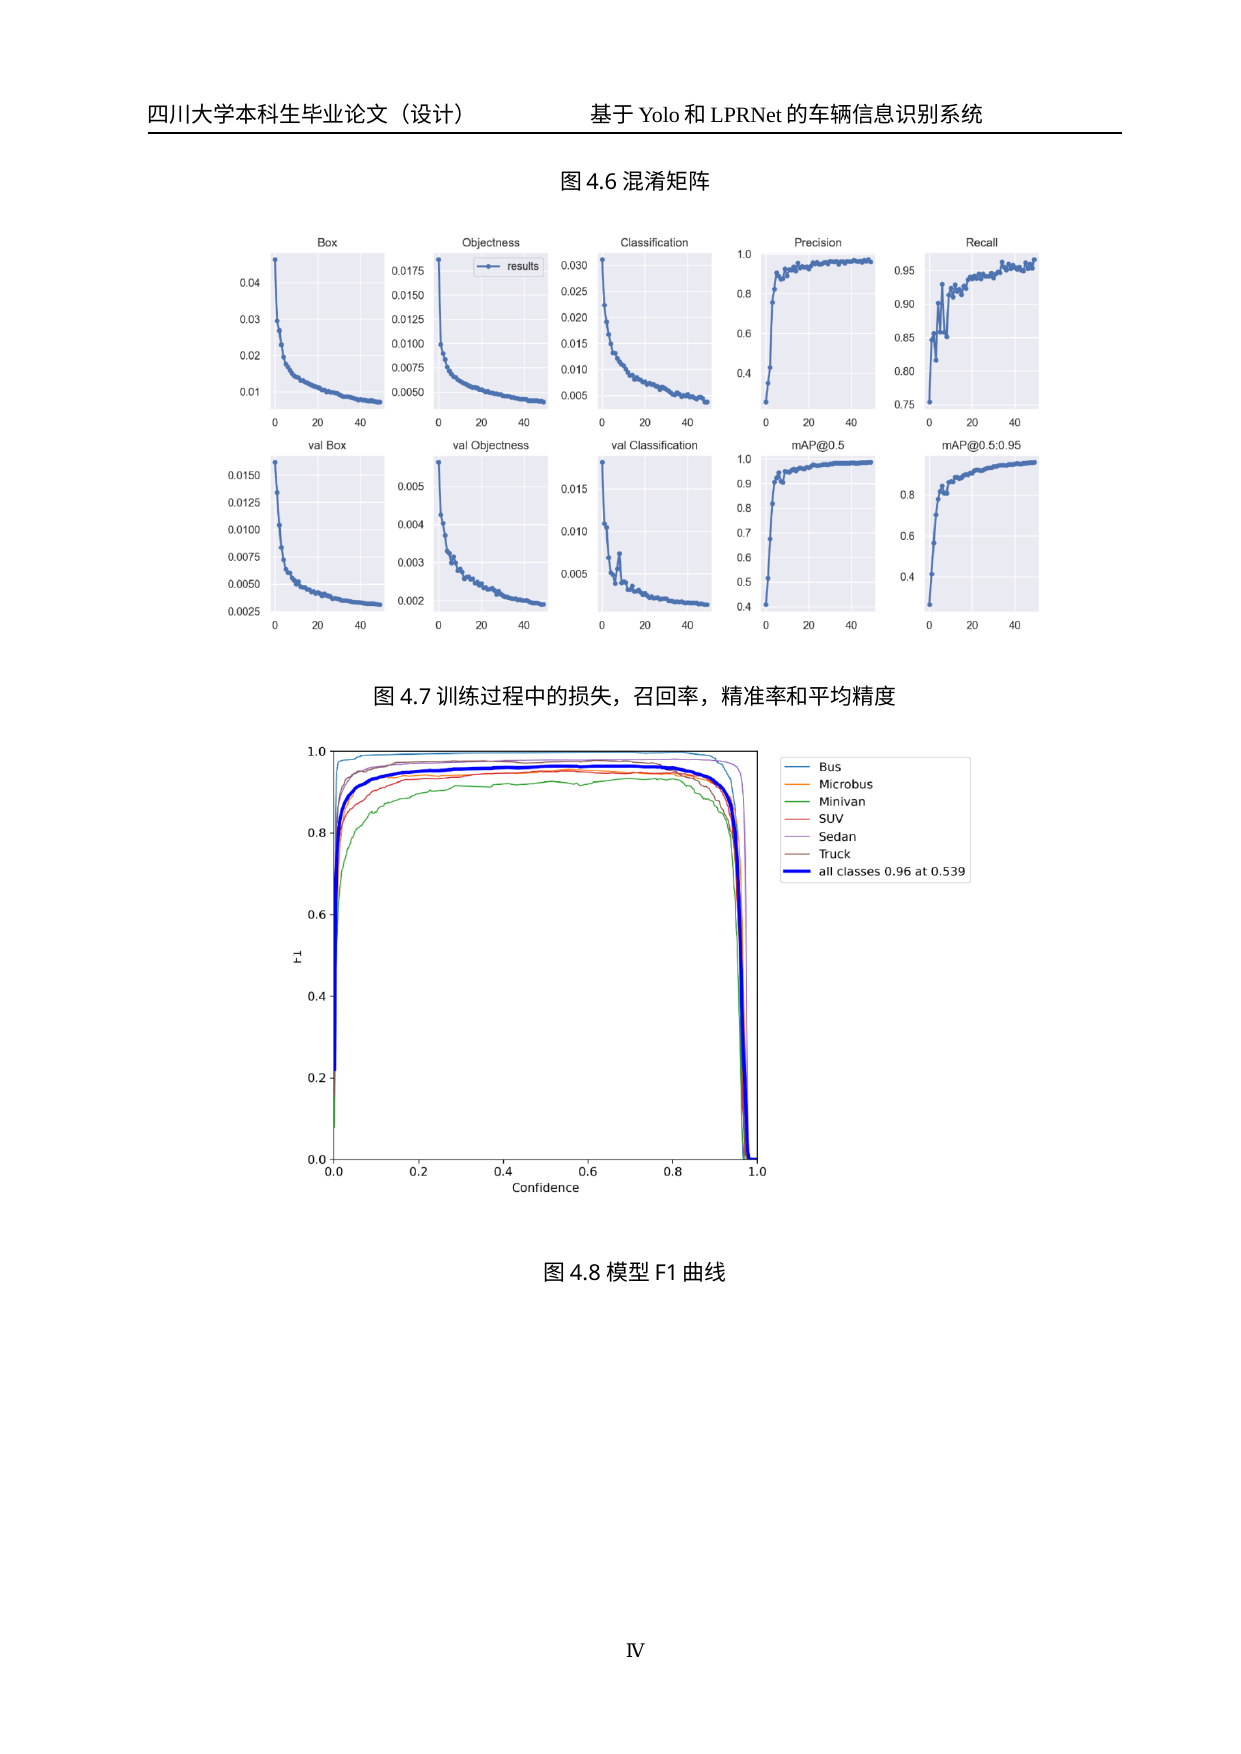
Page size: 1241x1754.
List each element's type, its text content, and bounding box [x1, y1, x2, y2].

picture [293, 740, 977, 1203]
picture [223, 225, 1047, 639]
text 图4.6 混淆矩阵 [148, 149, 1122, 210]
text 图4.8 模型F1曲线 [148, 1241, 1122, 1301]
text 图4.7 训练过程中的损失，召回率，精准率和平均精度 [148, 665, 1122, 725]
